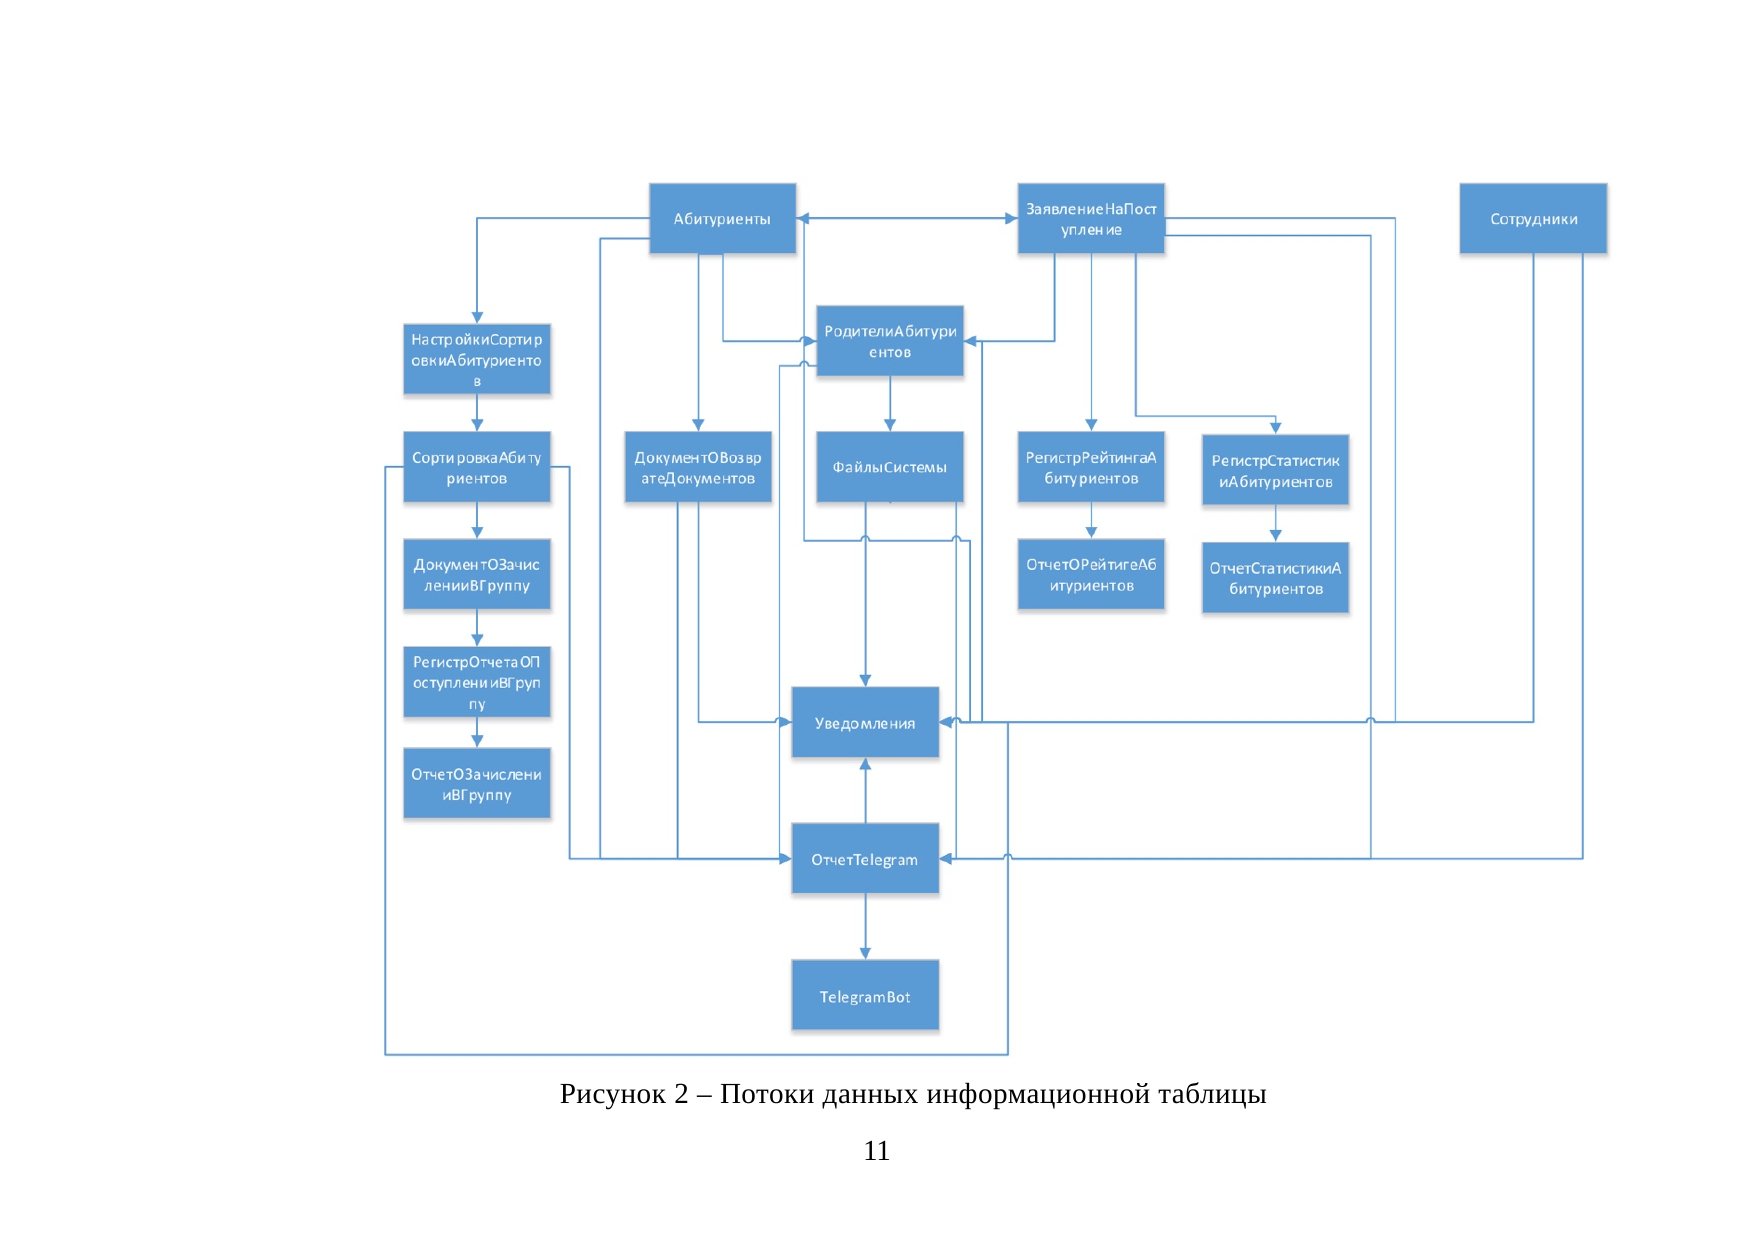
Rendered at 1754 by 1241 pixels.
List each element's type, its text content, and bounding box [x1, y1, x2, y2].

picture [268, 177, 1635, 1060]
title Рисунок 2 – Потоки данных информационной таблицы [118, 1076, 1636, 1110]
